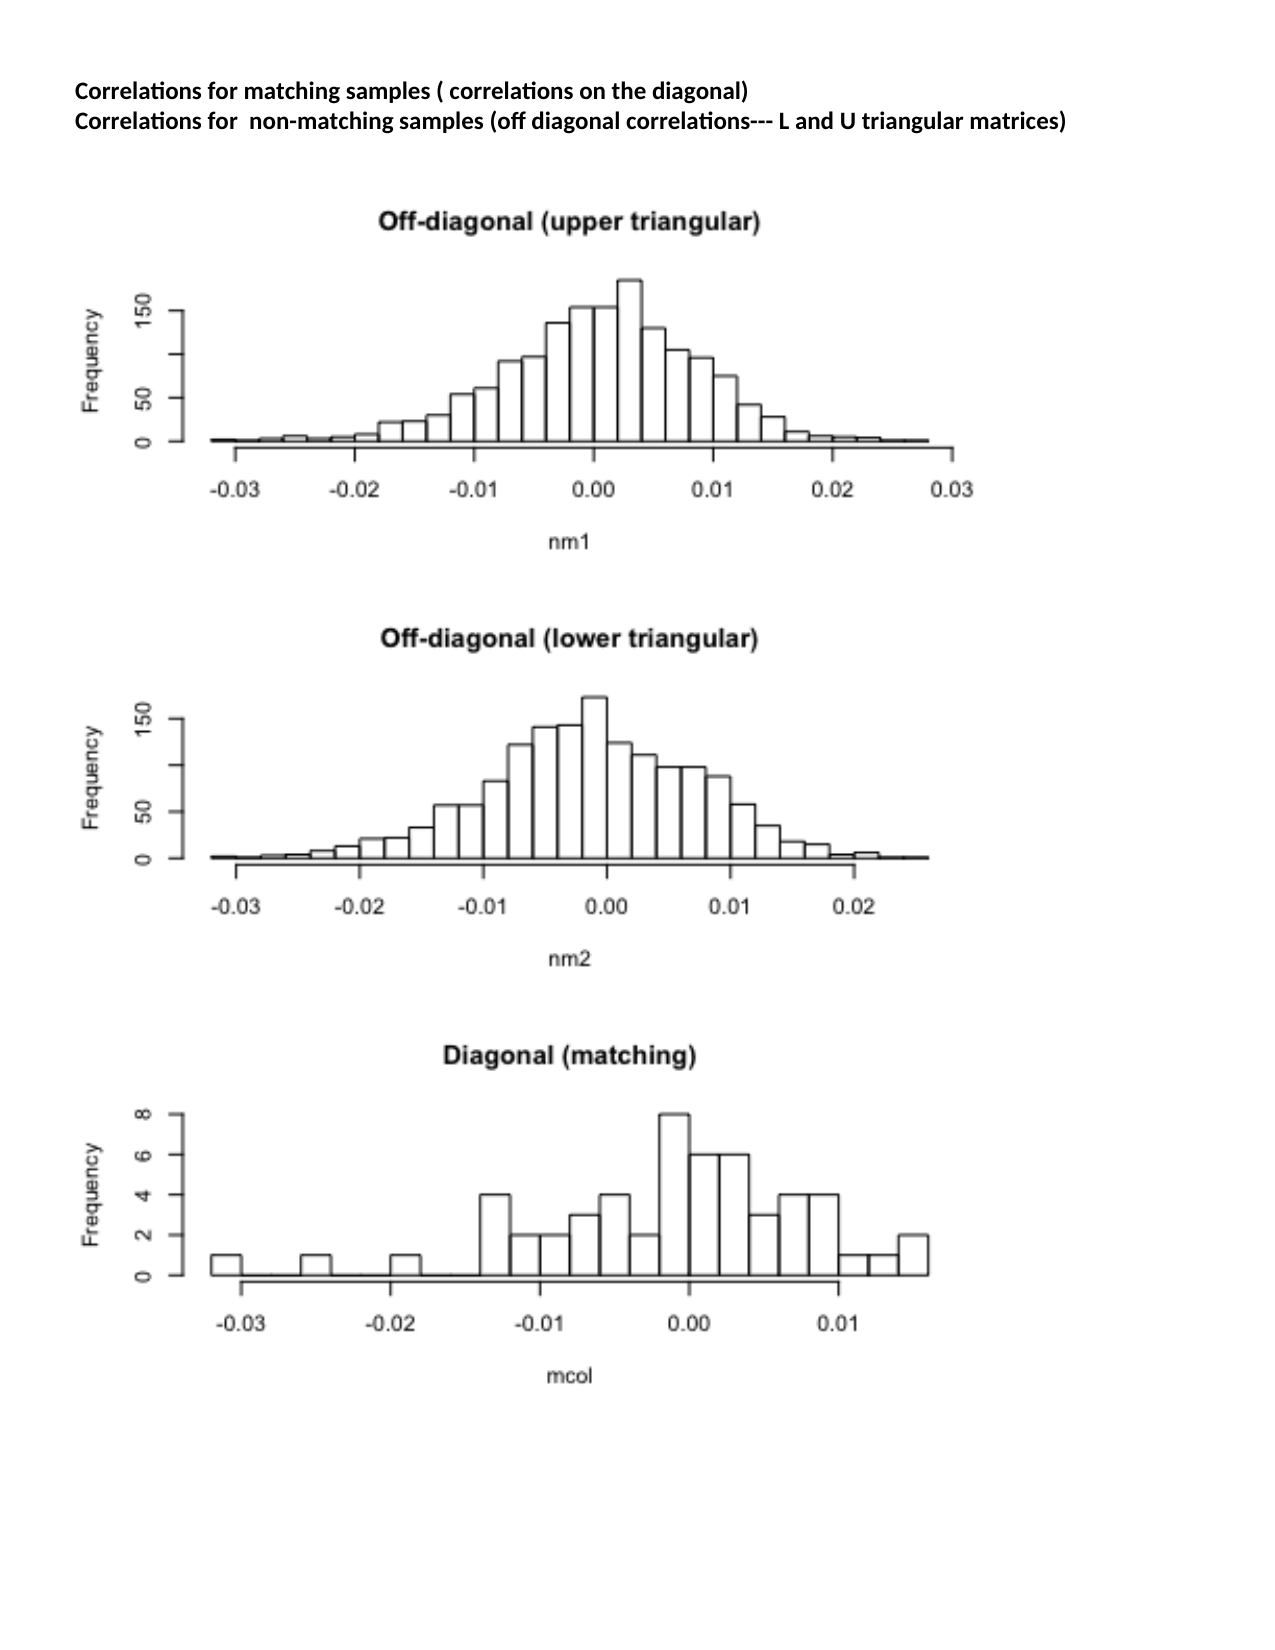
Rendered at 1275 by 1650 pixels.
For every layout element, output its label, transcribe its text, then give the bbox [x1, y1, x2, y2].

text Correlations for non-matching samples (off diagonal correlations--- L and U triangular matrices) [75, 106, 1200, 136]
picture [75, 166, 1013, 1417]
text Correlations for matching samples ( correlations on the diagonal) [75, 75, 1200, 106]
